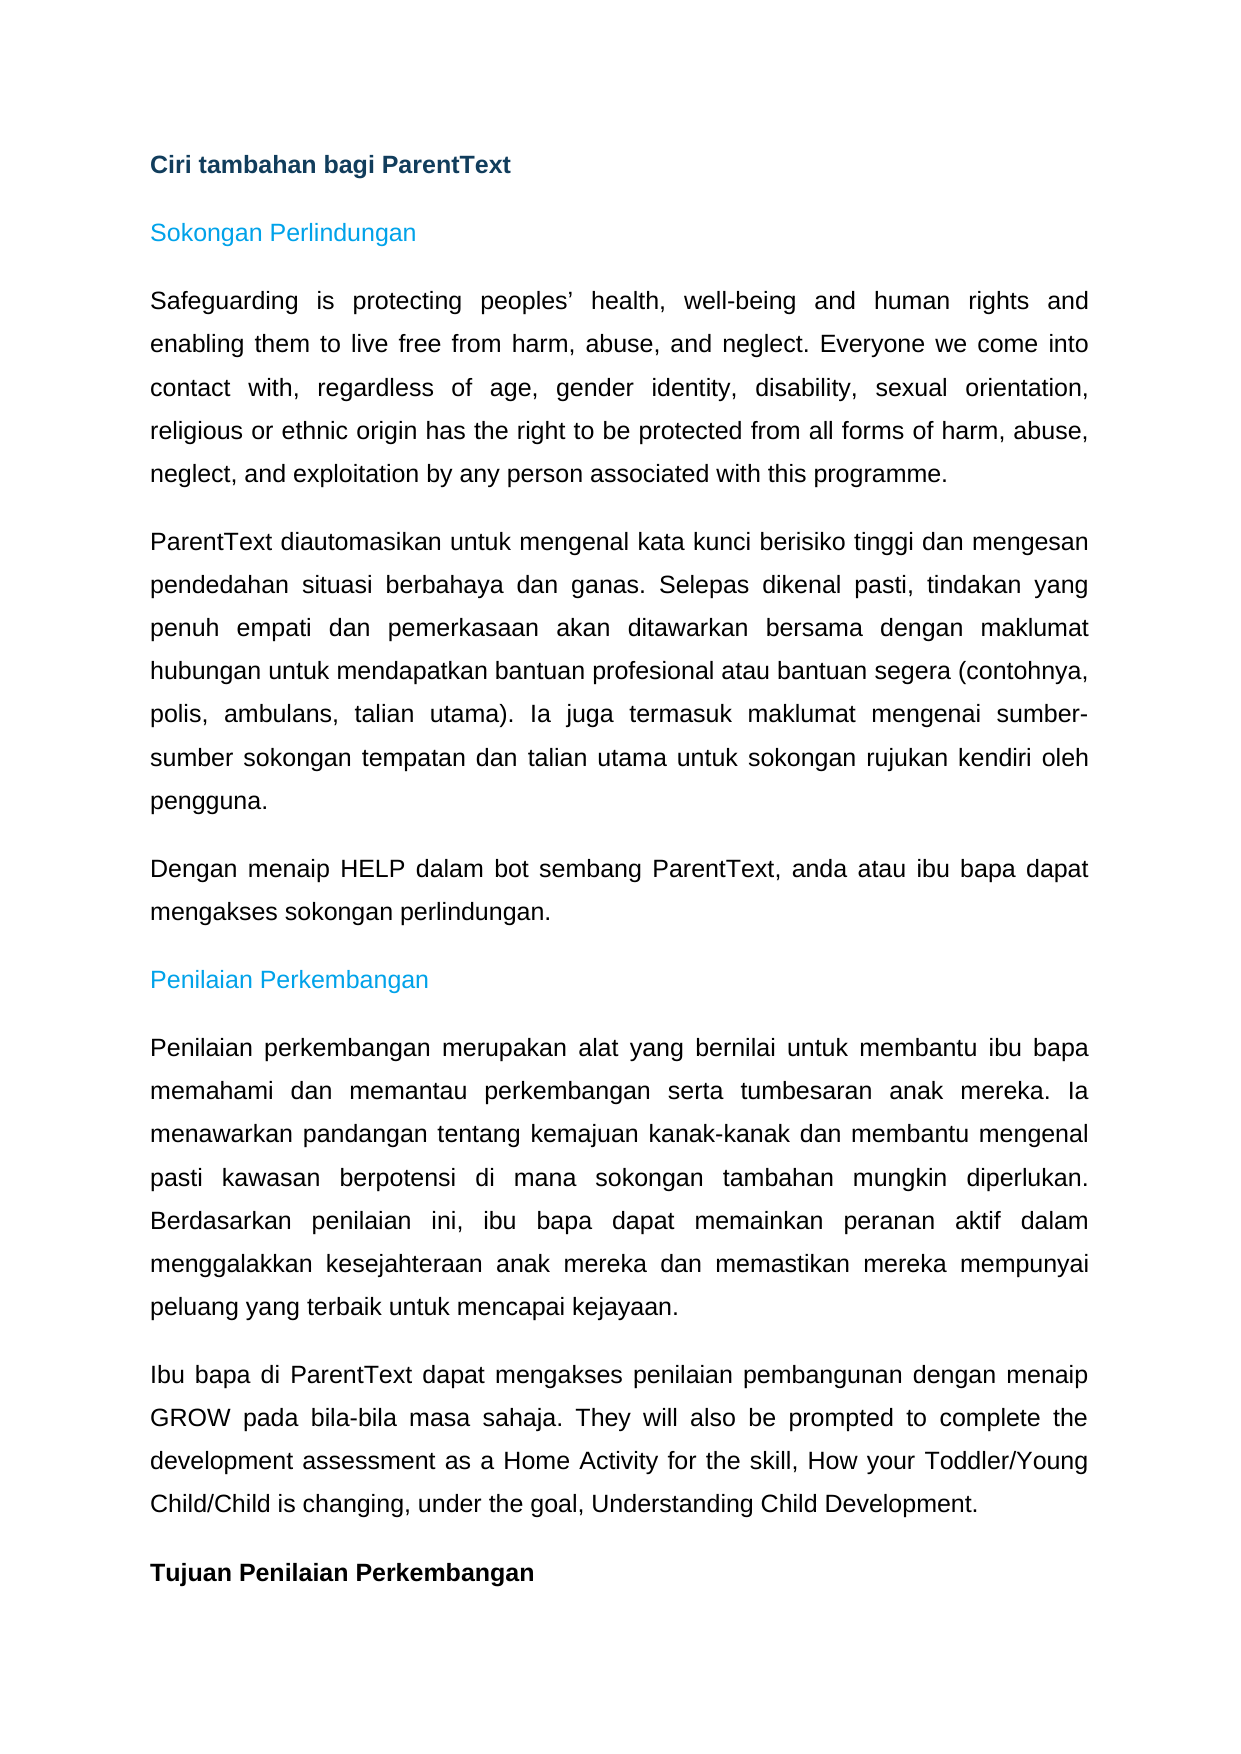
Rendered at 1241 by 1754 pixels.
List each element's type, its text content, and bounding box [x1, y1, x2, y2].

text Ibu bapa di ParentText dapat mengakses penilaian pembangunan dengan menaip GROW pada bila-bila masa sahaja. They will also be prompted to complete the development assessment as a Home Activity for the skill, How your Toddler/Young Child/Child is changing, under the goal, Understanding Child Development. [150, 1360, 1090, 1518]
text ParentText diautomasikan untuk mengenal kata kunci berisiko tinggi dan mengesan pendedahan situasi berbahaya dan ganas. Selepas dikenal pasti, tindakan yang penuh empati dan pemerkasaan akan ditawarkan bersama dengan maklumat hubungan untuk mendapatkan bantuan profesional atau bantuan segera (contohnya, polis, ambulans, talian utama). Ia juga termasuk maklumat mengenai sumber-sumber sokongan tempatan dan talian utama untuk sokongan rujukan kendiri oleh pengguna. [150, 527, 1090, 814]
text Penilaian perkembangan merupakan alat yang bernilai untuk membantu ibu bapa memahami dan memantau perkembangan serta tumbesaran anak mereka. Ia menawarkan pandangan tentang kemajuan kanak-kanak dan membantu mengenal pasti kawasan berpotensi di mana sokongan tambahan mungkin diperlukan. Berdasarkan penilaian ini, ibu bapa dapat memainkan peranan aktif dalam menggalakkan kesejahteraan anak mereka dan memastikan mereka mempunyai peluang yang terbaik untuk mencapai kejayaan. [150, 1033, 1090, 1321]
text Tujuan Penilaian Perkembangan [150, 1557, 1090, 1586]
text Penilaian Perkembangan [150, 965, 1090, 994]
text Sokongan Perlindungan [150, 218, 1090, 247]
text Safeguarding is protecting peoples’ health, well-being and human rights and enabling them to live free from harm, abuse, and neglect. Everyone we come into contact with, regardless of age, gender identity, disability, sexual orientation, religious or ethnic origin has the right to be protected from all forms of harm, abuse, neglect, and exploitation by any person associated with this programme. [150, 286, 1090, 487]
subtitle Ciri tambahan bagi ParentText [150, 150, 1090, 179]
text Dengan menaip HELP dalam bot sembang ParentText, anda atau ibu bapa dapat mengakses sokongan perlindungan. [150, 854, 1090, 926]
